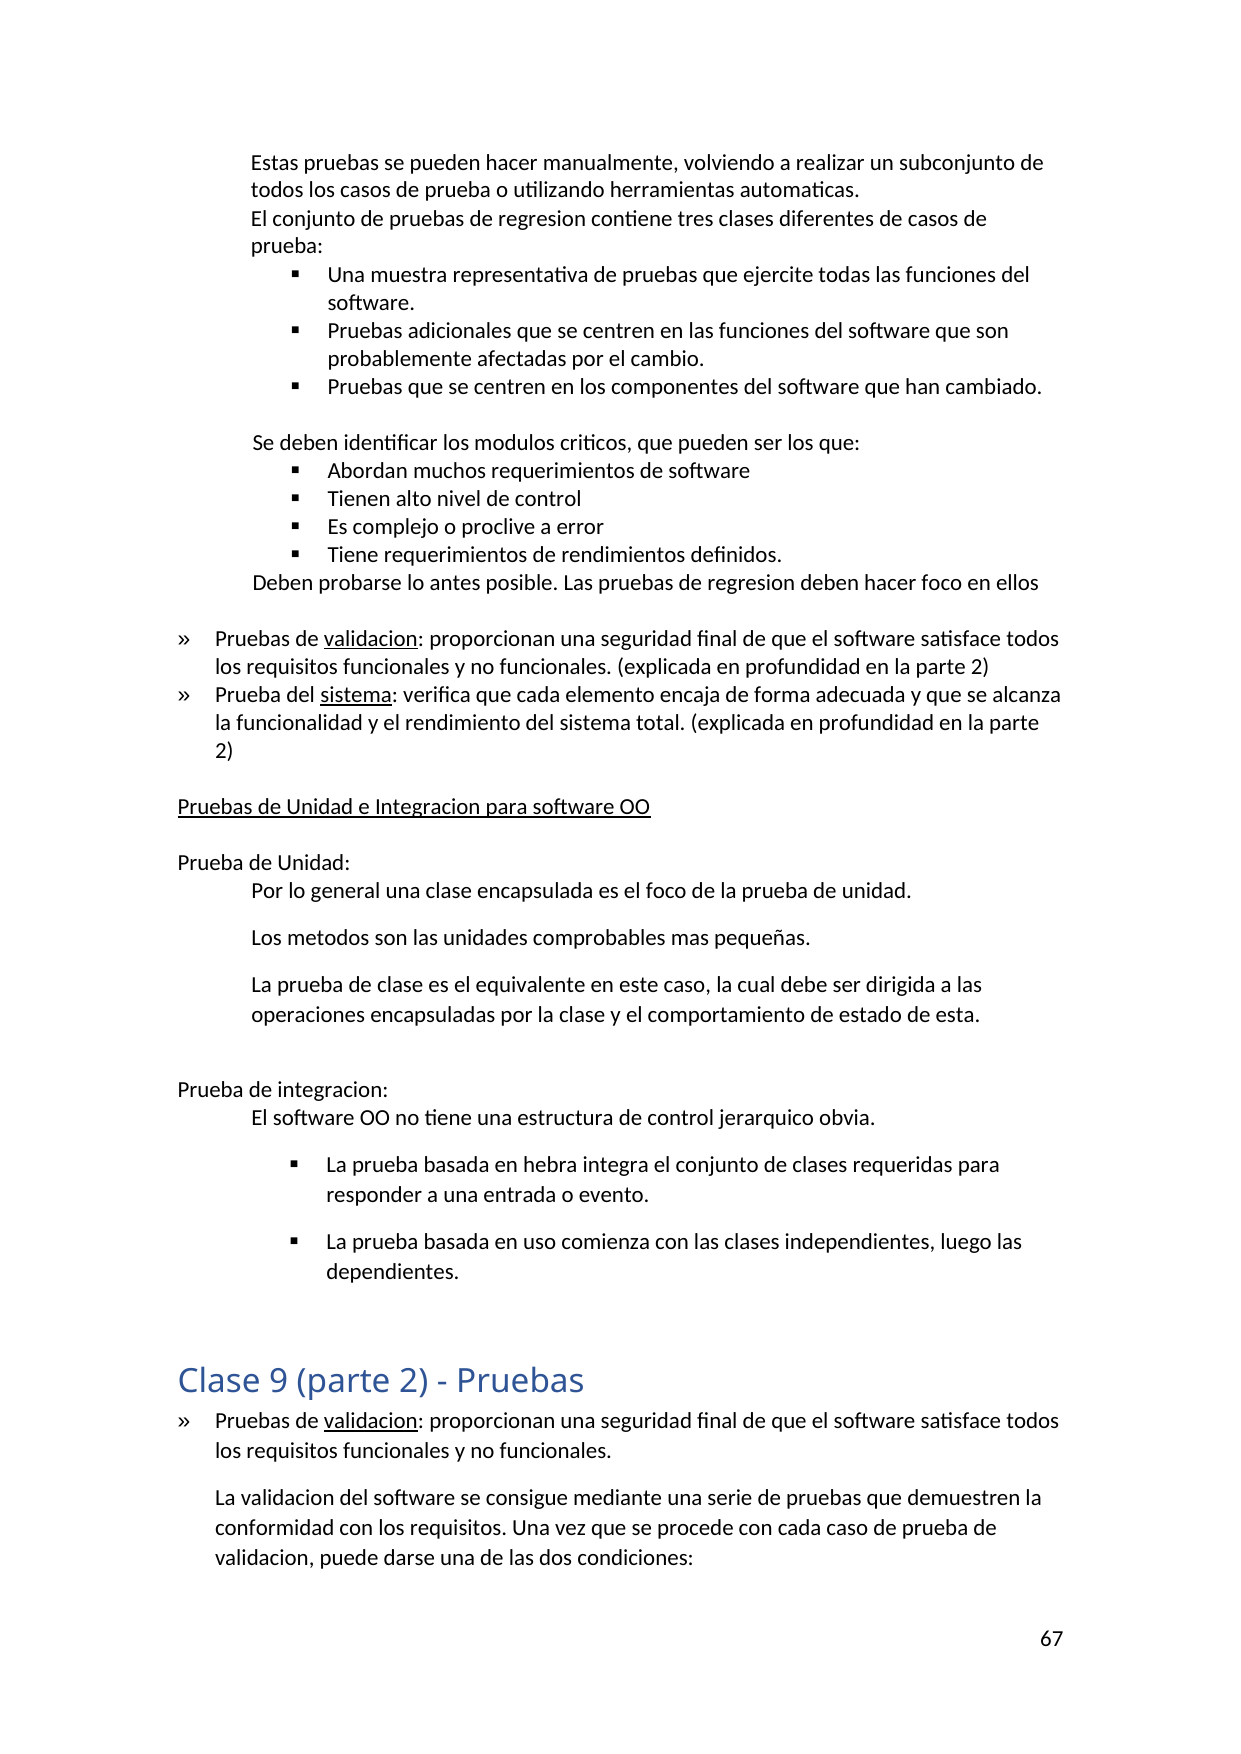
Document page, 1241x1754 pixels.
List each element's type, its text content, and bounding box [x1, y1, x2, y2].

subtitle Clase 9 (parte 2) - Pruebas [177, 1357, 1063, 1402]
text El software OO no tiene una estructura de control jerarquico obvia. [251, 1103, 1063, 1131]
text El conjunto de pruebas de regresion contiene tres clases diferentes de casos de prueba: [251, 204, 1063, 260]
text Pruebas de Unidad e Integracion para software OO [177, 792, 1063, 820]
list La prueba basada en uso comienza con las clases independientes, luego las dependientes. [288, 1227, 1063, 1285]
list Una muestra representativa de pruebas que ejercite todas las funciones del software. [290, 260, 1063, 316]
text La validacion del software se consigue mediante una serie de pruebas que demuestren la conformidad con los requisitos. Una vez que se procede con cada caso de prueba de validacion, puede darse una de las dos condiciones: [215, 1483, 1063, 1572]
text Estas pruebas se pueden hacer manualmente, volviendo a realizar un subconjunto de todos los casos de prueba o utilizando herramientas automaticas. [251, 148, 1063, 204]
text Prueba de Unidad: [177, 848, 1063, 876]
list Tienen alto nivel de control [290, 484, 1063, 512]
list Tiene requerimientos de rendimientos definidos. [290, 540, 1063, 568]
list Prueba del sistema: verifica que cada elemento encaja de forma adecuada y que se alcanza la funcionalidad y el rendimiento del sistema total. (explicada en profundidad en la parte 2) [177, 680, 1063, 764]
list Pruebas de validacion: proporcionan una seguridad final de que el software satisface todos los requisitos funcionales y no funcionales. [177, 1406, 1063, 1464]
text Los metodos son las unidades comprobables mas pequeñas. [251, 923, 1063, 951]
list Pruebas adicionales que se centren en las funciones del software que son probablemente afectadas por el cambio. [290, 316, 1063, 372]
text La prueba de clase es el equivalente en este caso, la cual debe ser dirigida a las operaciones encapsuladas por la clase y el comportamiento de estado de esta. [251, 970, 1063, 1028]
text Deben probarse lo antes posible. Las pruebas de regresion deben hacer foco en ellos [252, 568, 1063, 596]
text Se deben identificar los modulos criticos, que pueden ser los que: [252, 428, 1063, 456]
list La prueba basada en hebra integra el conjunto de clases requeridas para responder a una entrada o evento. [288, 1150, 1063, 1208]
text Prueba de integracion: [177, 1075, 1063, 1103]
list Abordan muchos requerimientos de software [290, 456, 1063, 484]
list Es complejo o proclive a error [290, 512, 1063, 540]
list Pruebas de validacion: proporcionan una seguridad final de que el software satisface todos los requisitos funcionales y no funcionales. (explicada en profundidad en la parte 2) [177, 624, 1063, 680]
list Pruebas que se centren en los componentes del software que han cambiado. [290, 372, 1063, 400]
text Por lo general una clase encapsulada es el foco de la prueba de unidad. [251, 876, 1063, 904]
